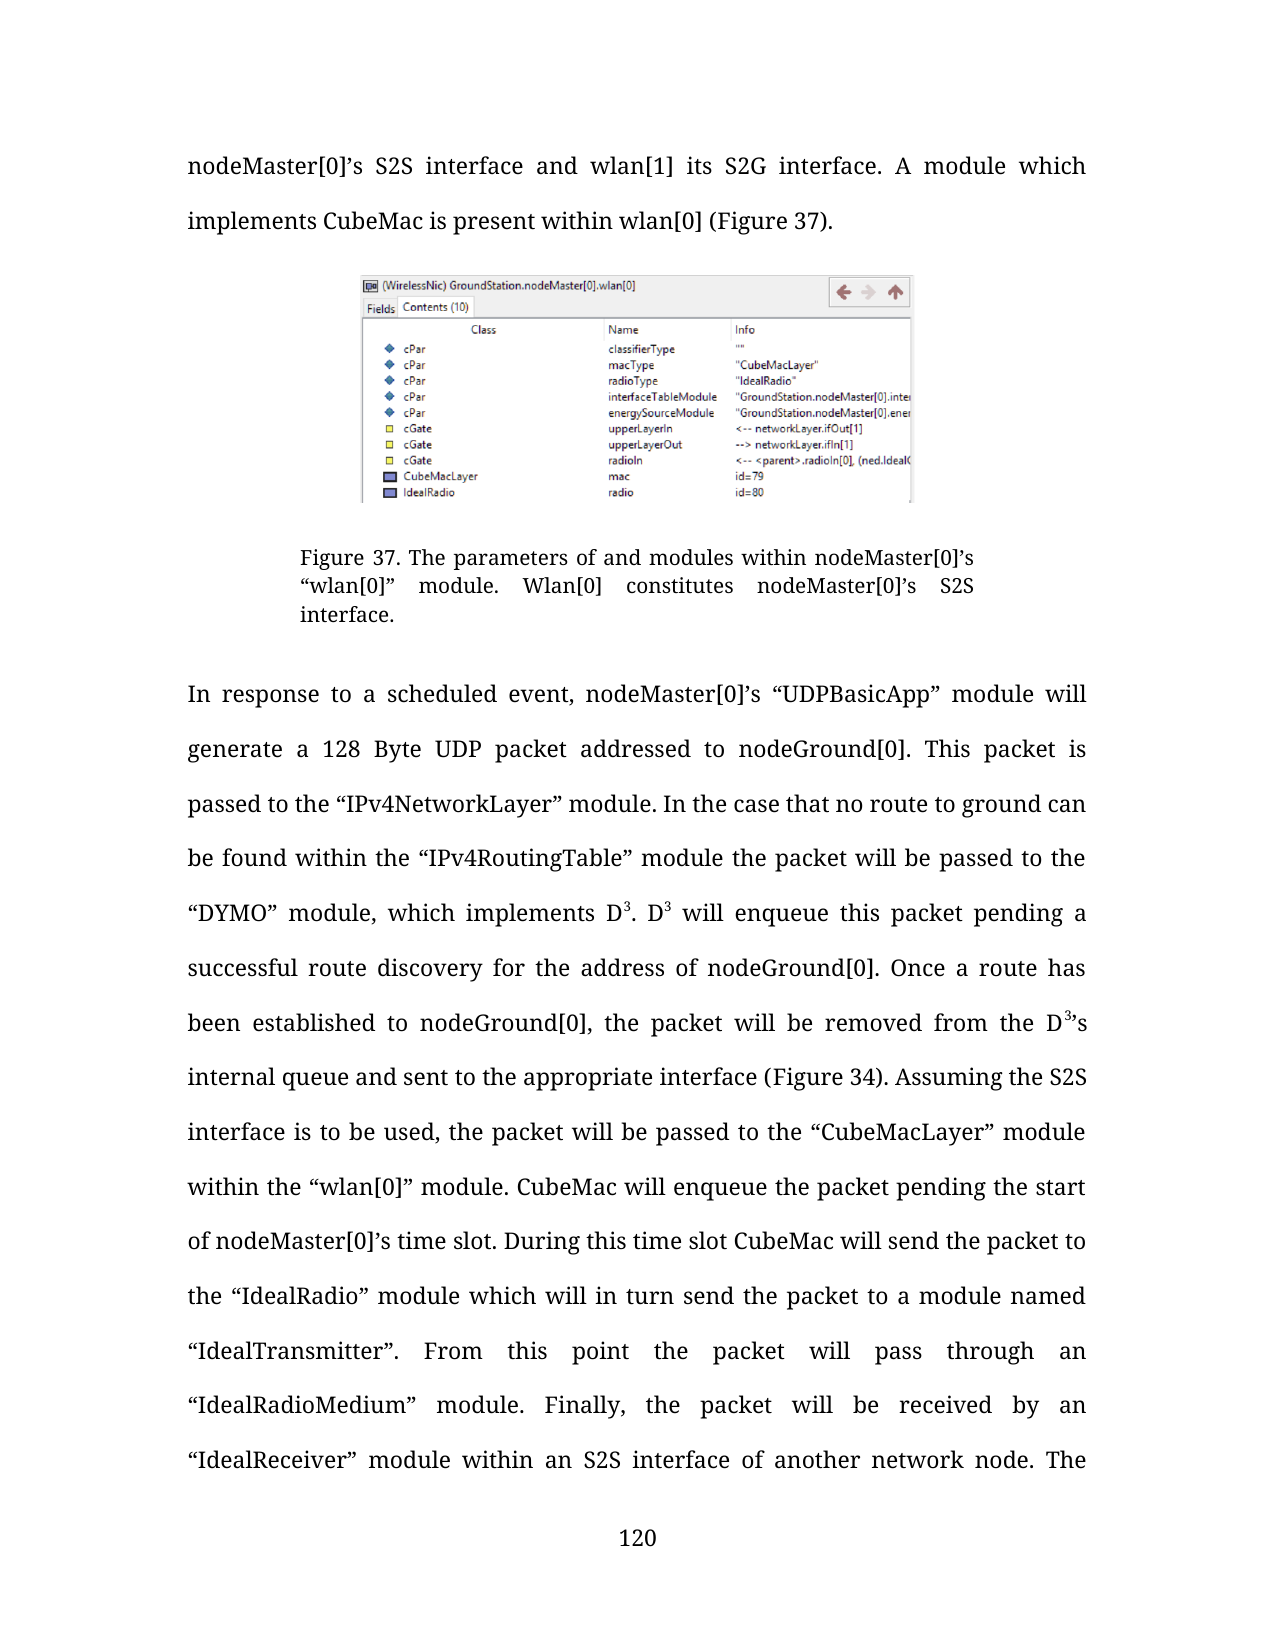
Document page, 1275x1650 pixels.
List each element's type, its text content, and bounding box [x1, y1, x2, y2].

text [187, 678, 1087, 1475]
picture [360, 275, 915, 503]
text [187, 150, 1087, 236]
text Figure 37. The parameters of and modules within nodeMaster[0]’s “wlan[0]” module. Wlan[0] constitutes nodeMaster[0]’s S2S interface. [300, 543, 975, 628]
